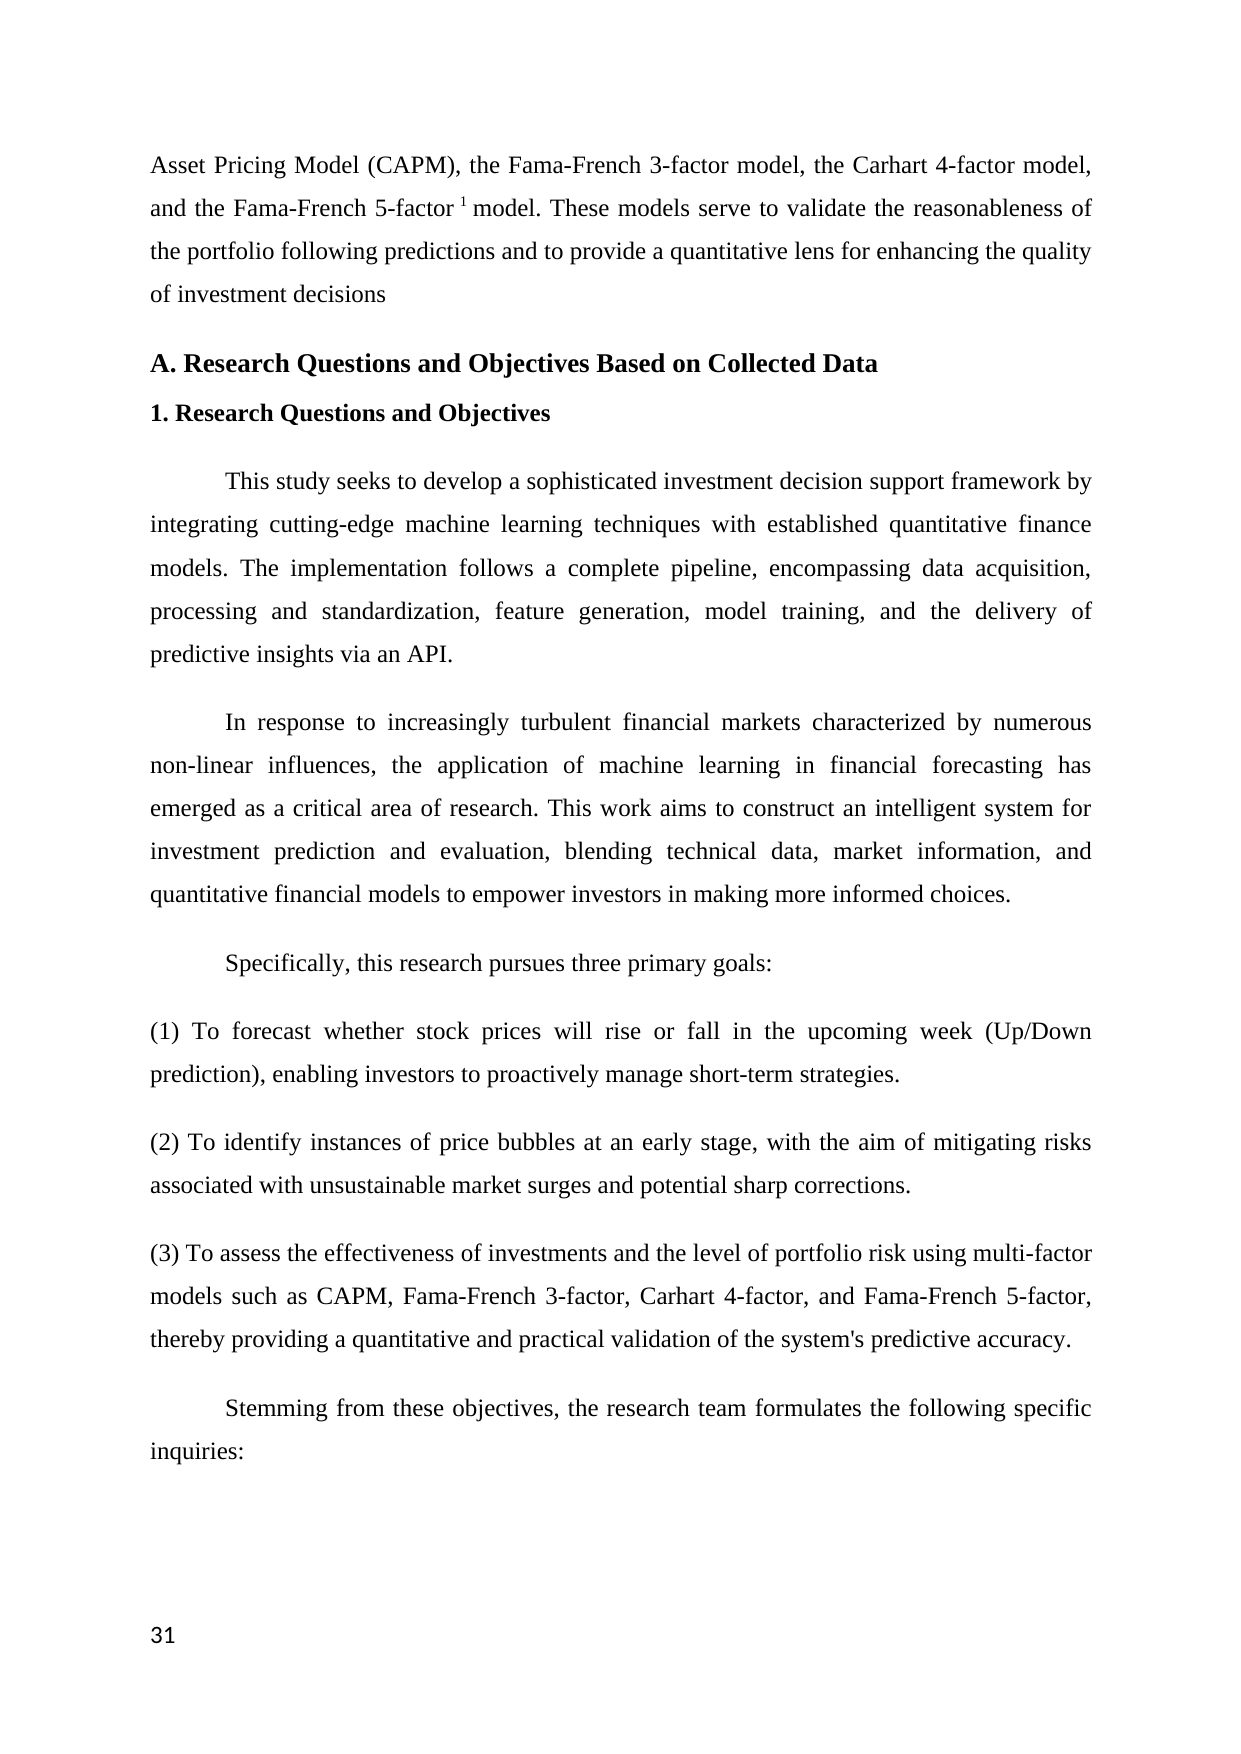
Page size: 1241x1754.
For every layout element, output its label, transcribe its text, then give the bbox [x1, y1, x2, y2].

text Specifically, this research pursues three primary goals: [150, 948, 1093, 976]
text This study seeks to develop a sophisticated investment decision support framework by integrating cutting-edge machine learning techniques with established quantitative finance models. The implementation follows a complete pipeline, encompassing data acquisition, processing and standardization, feature generation, model training, and the delivery of predictive insights via an API. [150, 466, 1093, 668]
subtitle A. Research Questions and Objectives Based on Collected Data [150, 347, 1093, 379]
text Stemming from these objectives, the research team formulates the following specific inquiries: [150, 1393, 1093, 1464]
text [150, 150, 1093, 308]
text (3) To assess the effectiveness of investments and the level of portfolio risk using multi-factor models such as CAPM, Fama-French 3-factor, Carhart 4-factor, and Fama-French 5-factor, thereby providing a quantitative and practical validation of the system's predictive accuracy. [150, 1238, 1093, 1353]
text (2) To identify instances of price bubbles at an early stage, with the aim of mitigating risks associated with unsustainable market surges and potential sharp corrections. [150, 1127, 1093, 1199]
text (1) To forecast whether stock prices will rise or fall in the upcoming week (Up/Down prediction), enabling investors to proactively manage short-term strategies. [150, 1016, 1093, 1088]
text In response to increasingly turbulent financial markets characterized by numerous non-linear influences, the application of machine learning in financial forecasting has emerged as a critical area of research. This work aims to construct an intelligent system for investment prediction and evaluation, blending technical data, market information, and quantitative financial models to empower investors in making more informed choices. [150, 707, 1093, 908]
subtitle 1. Research Questions and Objectives [150, 398, 1093, 427]
